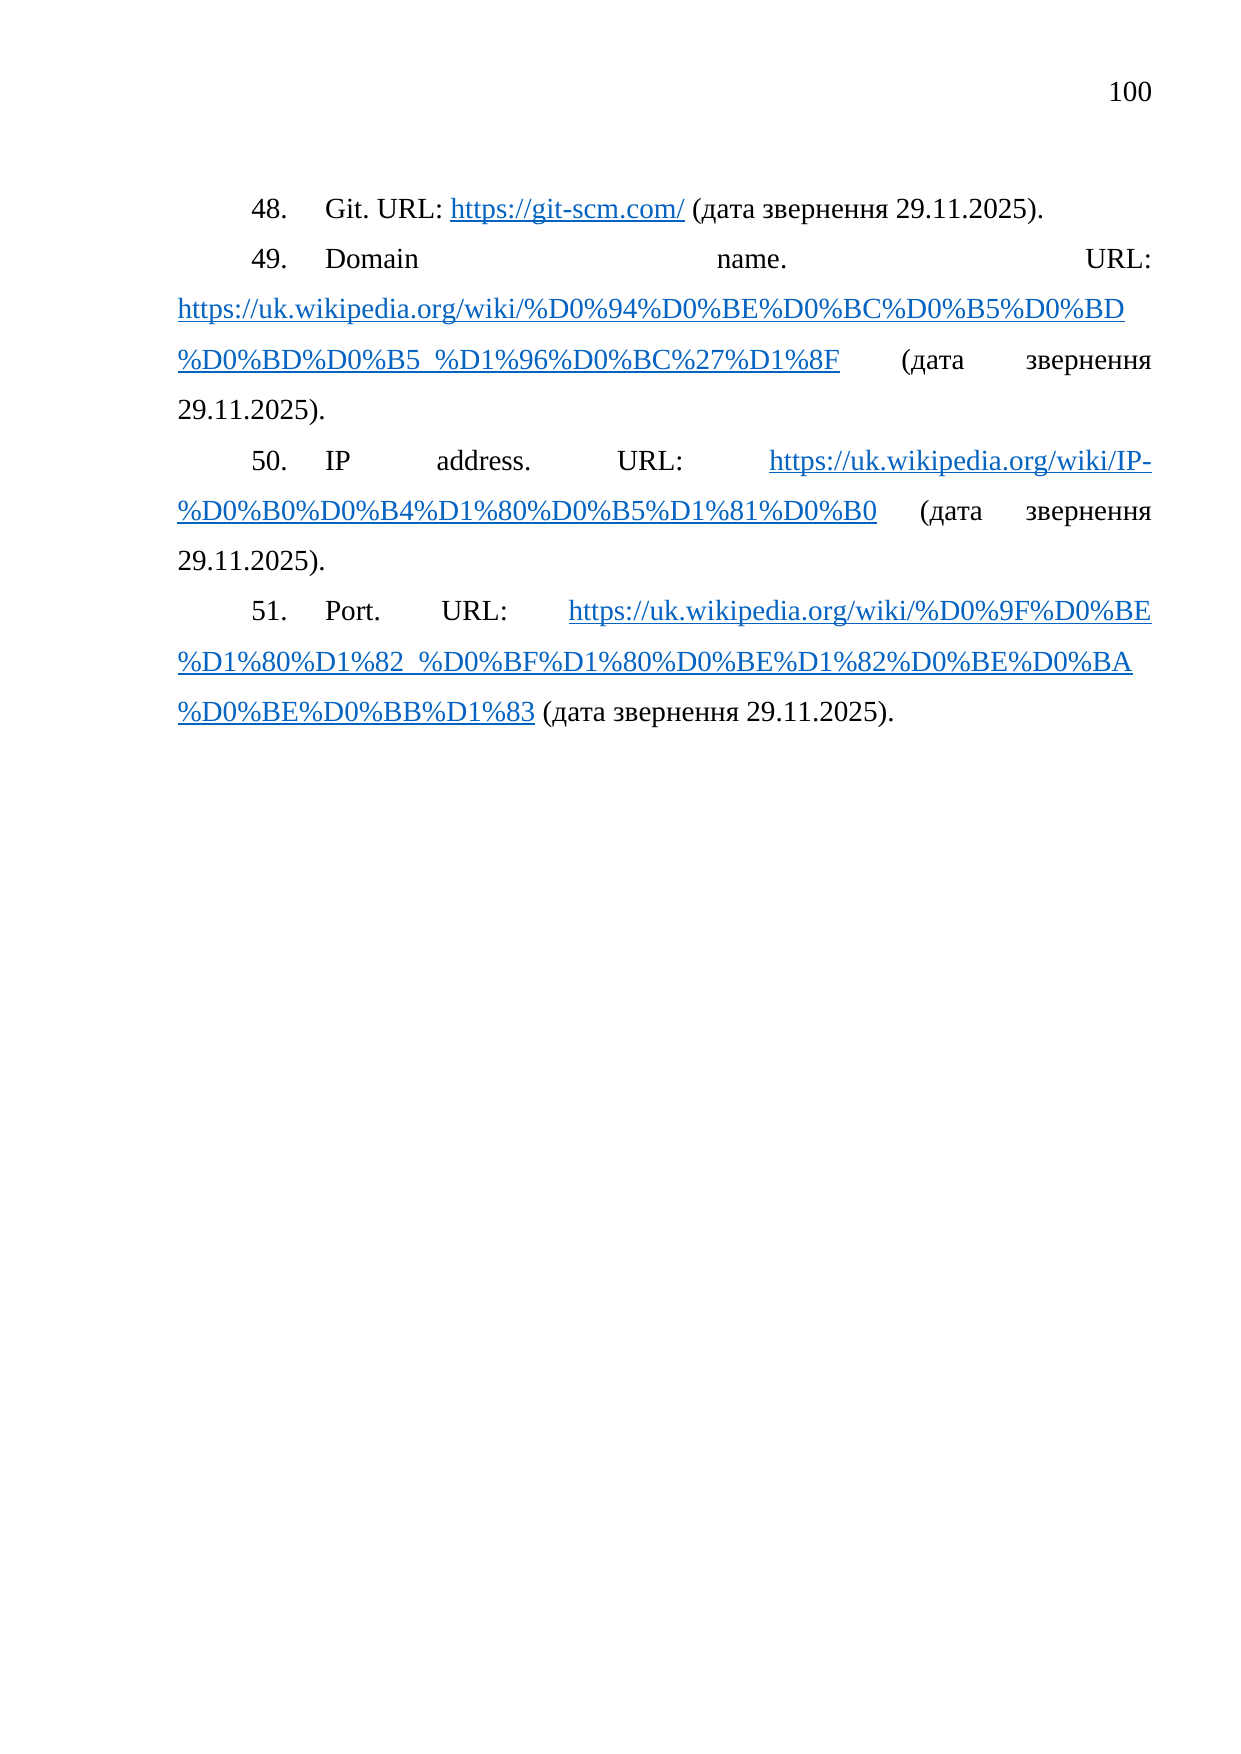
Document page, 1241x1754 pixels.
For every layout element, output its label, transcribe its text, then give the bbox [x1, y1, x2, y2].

list IP address. URL: https://uk.wikipedia.org/wiki/IP-%D0%B0%D0%B4%D1%80%D0%B5%D1%81%D0%B0 (дата звернення 29.11.2025). [177, 443, 1152, 577]
list Port. URL: https://uk.wikipedia.org/wiki/%D0%9F%D0%BE%D1%80%D1%82_%D0%BF%D1%80%D0%BE%D1%82%D0%BE%D0%BA%D0%BE%D0%BB%D1%83 (дата звернення 29.11.2025). [177, 593, 1152, 728]
list Domain name. URL: https://uk.wikipedia.org/wiki/%D0%94%D0%BE%D0%BC%D0%B5%D0%BD%D0%BD%D0%B5_%D1%96%D0%BC%27%D1%8F (дата звернення 29.11.2025). [177, 241, 1152, 426]
list Git. URL: https://git-scm.com/ (дата звернення 29.11.2025). [177, 191, 1152, 224]
